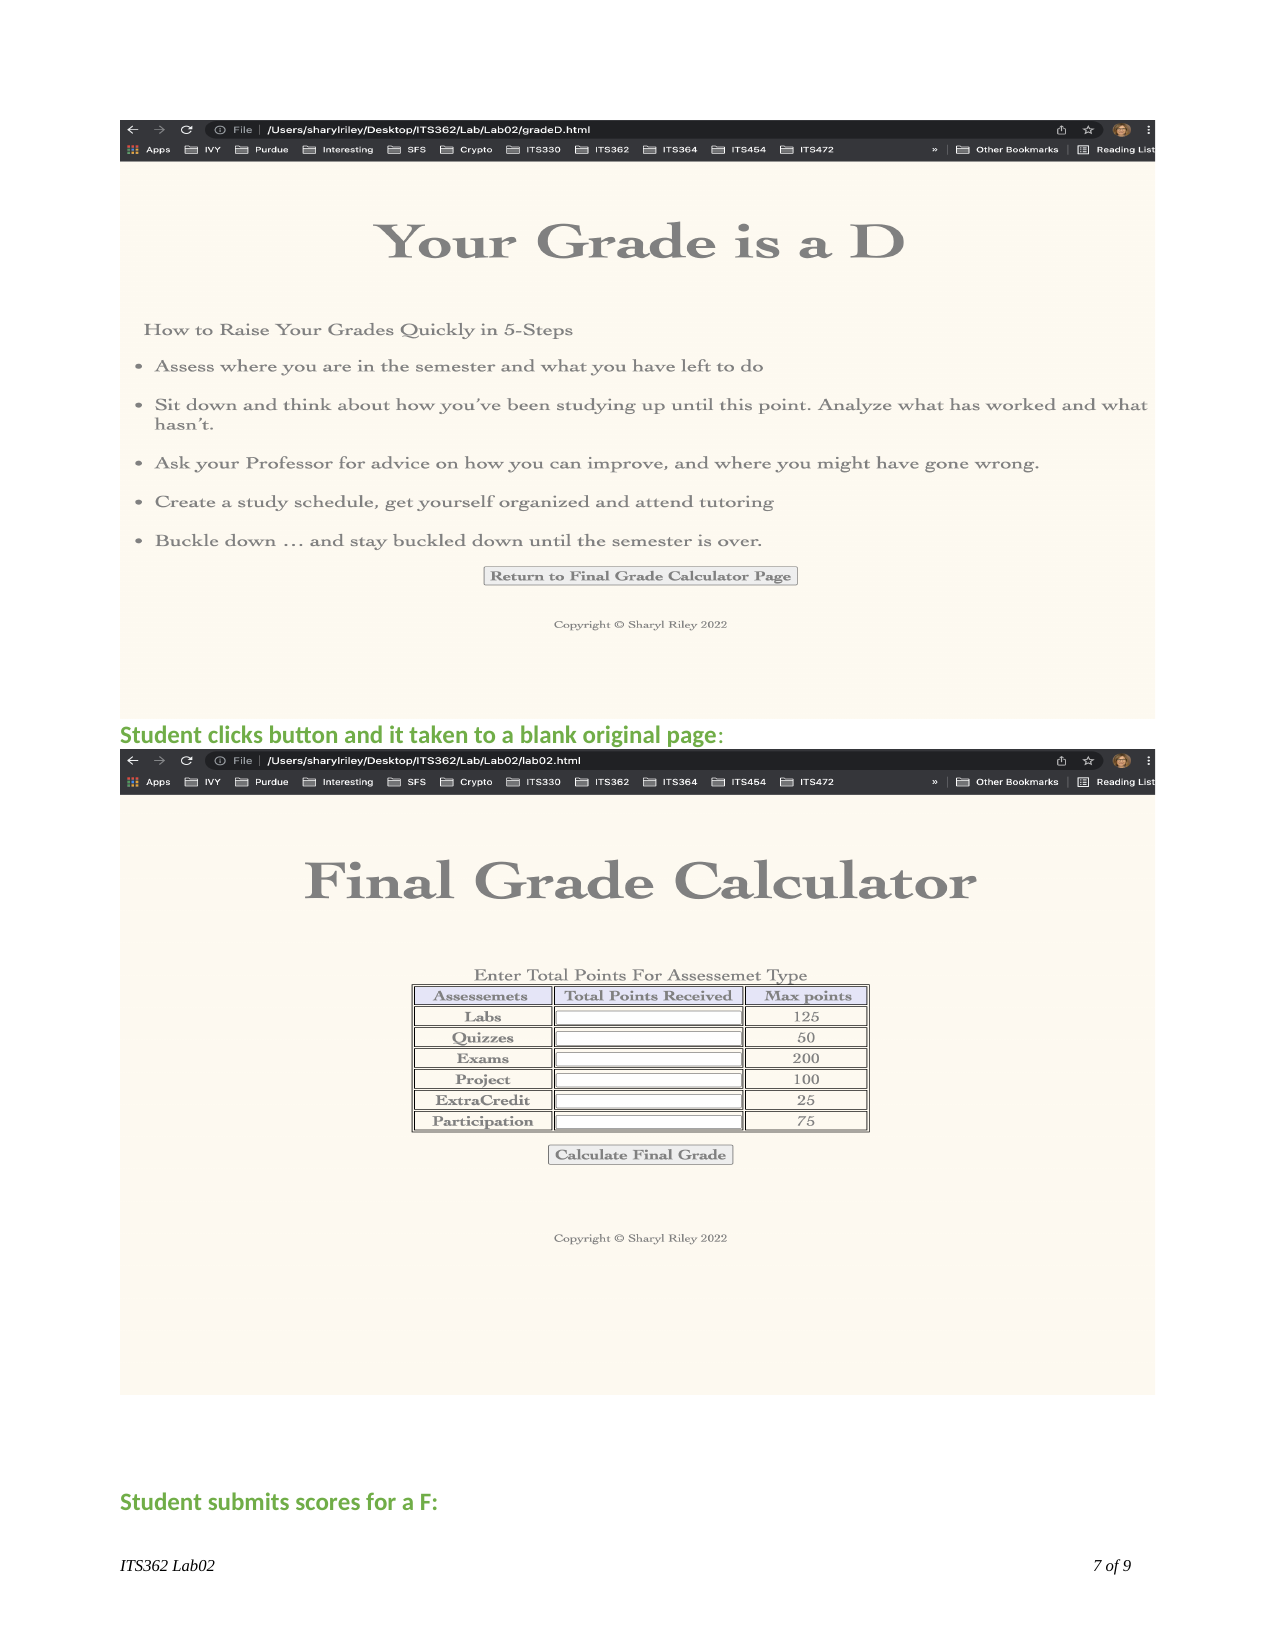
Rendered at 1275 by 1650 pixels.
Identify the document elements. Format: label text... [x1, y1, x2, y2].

picture [120, 749, 1155, 1395]
text Student clicks button and it taken to a blank original page: [120, 719, 1155, 749]
picture [120, 120, 1155, 719]
text Student submits scores for a F: [120, 1486, 1155, 1516]
